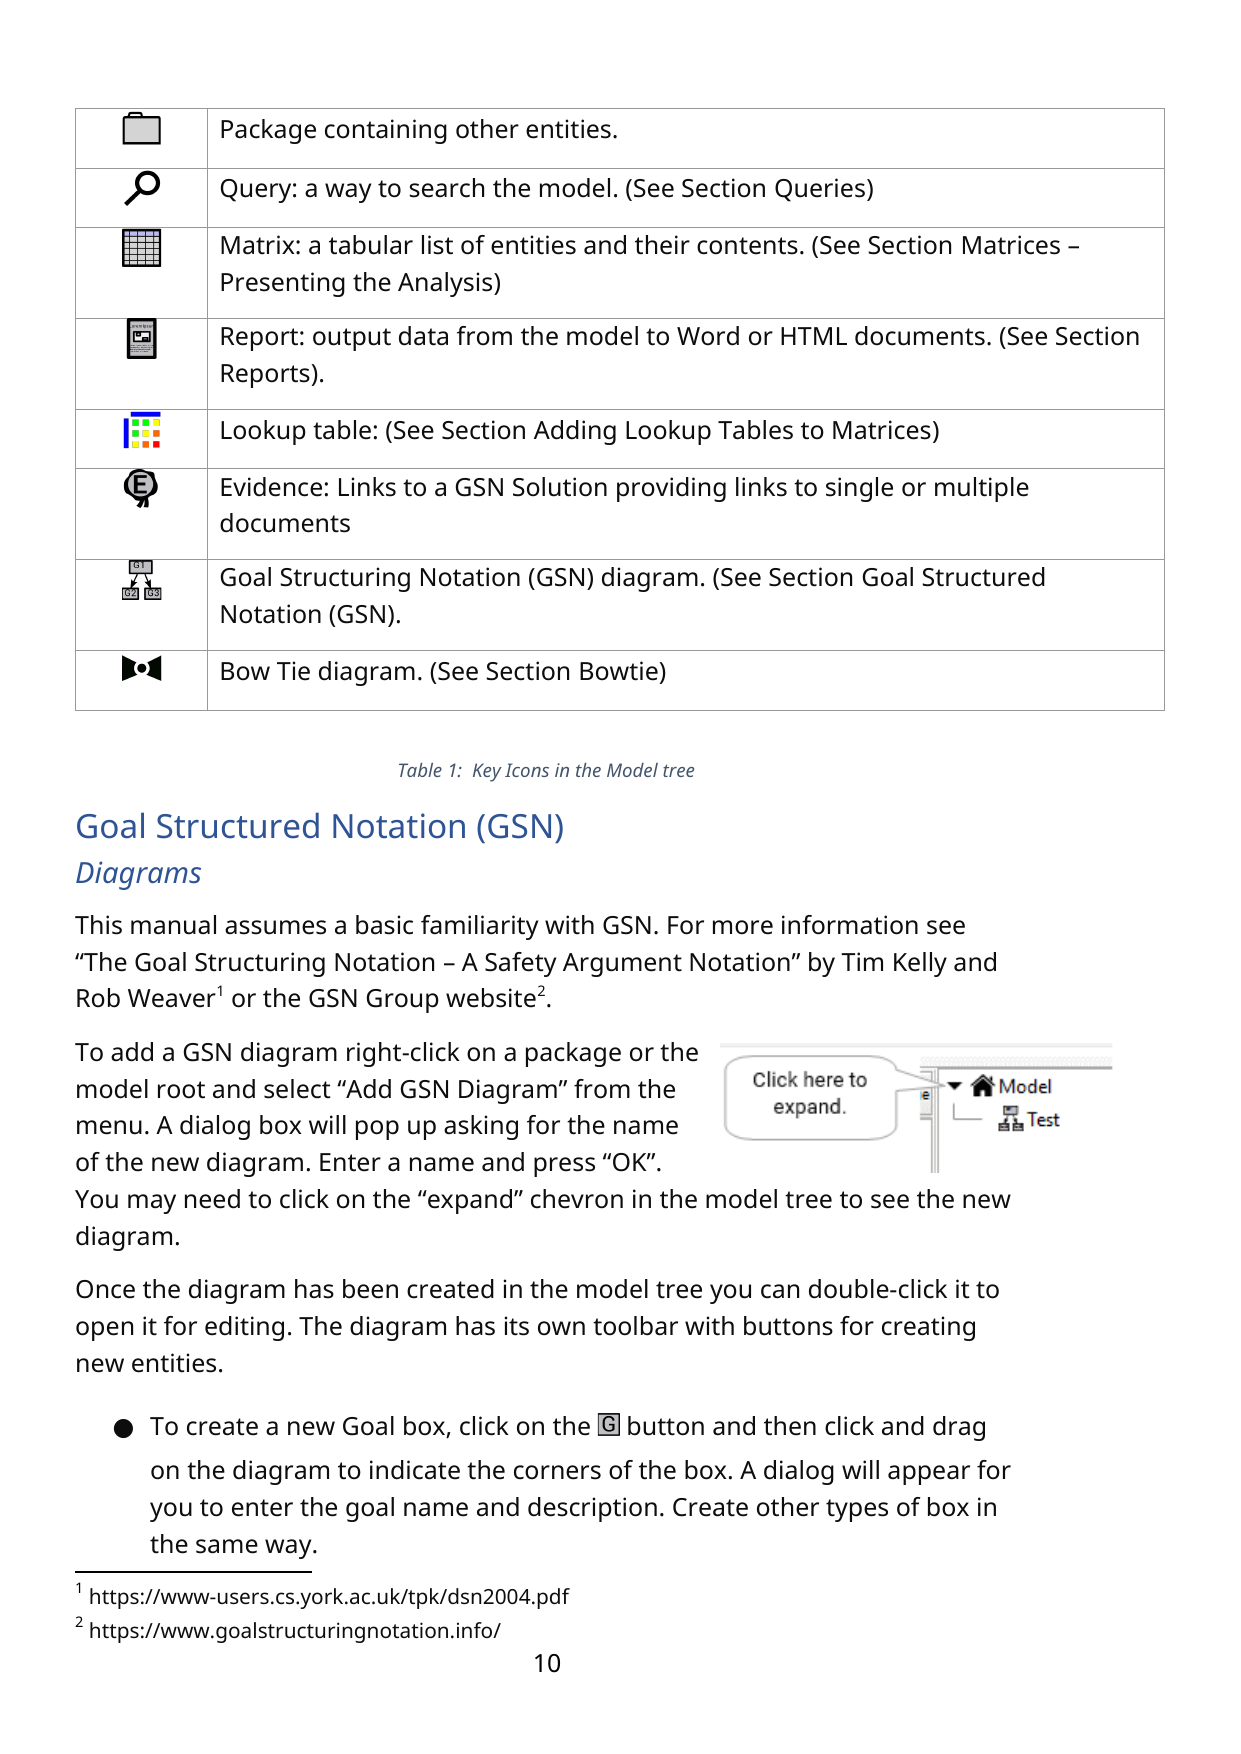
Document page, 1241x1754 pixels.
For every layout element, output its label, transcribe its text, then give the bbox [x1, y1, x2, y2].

table_cell Lookup table: (See Section Adding Lookup Tables to Matrices) [208, 410, 1164, 468]
table_cell [76, 410, 207, 468]
picture [597, 1413, 620, 1436]
text Once the diagram has been created in the model tree you can double-click it to open it for editing. The diagram has its own toolbar with buttons for creating new entities. [75, 1272, 1019, 1379]
picture [122, 168, 162, 208]
subtitle Goal Structured Notation (GSN) [75, 803, 1005, 849]
table_cell Query: a way to search the model. (See Section Queries) [208, 169, 1164, 227]
text Table 1: Key Icons in the Model tree [75, 757, 1019, 782]
table_cell [76, 560, 207, 650]
table_cell [76, 109, 207, 167]
table_cell [76, 469, 207, 559]
table_cell [76, 228, 207, 318]
table_cell Matrix: a tabular list of entities and their contents. (See Section Matrices – Presenting the Analysis) [208, 228, 1164, 318]
picture [718, 1043, 1113, 1173]
table_cell Report: output data from the model to Word or HTML documents. (See Section Reports). [208, 319, 1164, 409]
table_cell Package containing other entities. [208, 109, 1164, 167]
picture [122, 469, 162, 509]
text To add a GSN diagram right-click on a package or the model root and select “Add GSN Diagram” from the menu. A dialog box will pop up asking for the name of the new diagram. Enter a name and press “OK”. You may need to click on the “expand” chevron in the model tree to see the new diagram. [75, 1034, 1019, 1252]
table_cell [76, 651, 207, 709]
text This manual assumes a basic familiarity with GSN. For more information see “The Goal Structuring Notation – A Safety Argument Notation” by Tim Kelly and Rob Weaver or the GSN Group website. [75, 907, 1019, 1015]
list To create a new Goal box, click on the button and then click and drag on the diagram to indicate the corners of the box. A dialog will appear for you to enter the goal name and description. Create other types of box in the same way. [112, 1399, 1019, 1560]
picture [122, 318, 162, 359]
picture [122, 228, 162, 268]
picture [122, 651, 162, 691]
table_cell Goal Structuring Notation (GSN) diagram. (See Section Goal Structured Notation (GSN). [208, 560, 1164, 650]
picture [122, 409, 162, 450]
table_cell [76, 319, 207, 409]
table_cell Evidence: Links to a GSN Solution providing links to single or multiple documents [208, 469, 1164, 559]
table_cell [76, 169, 207, 227]
picture [122, 108, 162, 149]
picture [122, 560, 162, 600]
table_cell Bow Tie diagram. (See Section Bowtie) [208, 651, 1164, 709]
subtitle Diagrams [75, 852, 1019, 892]
